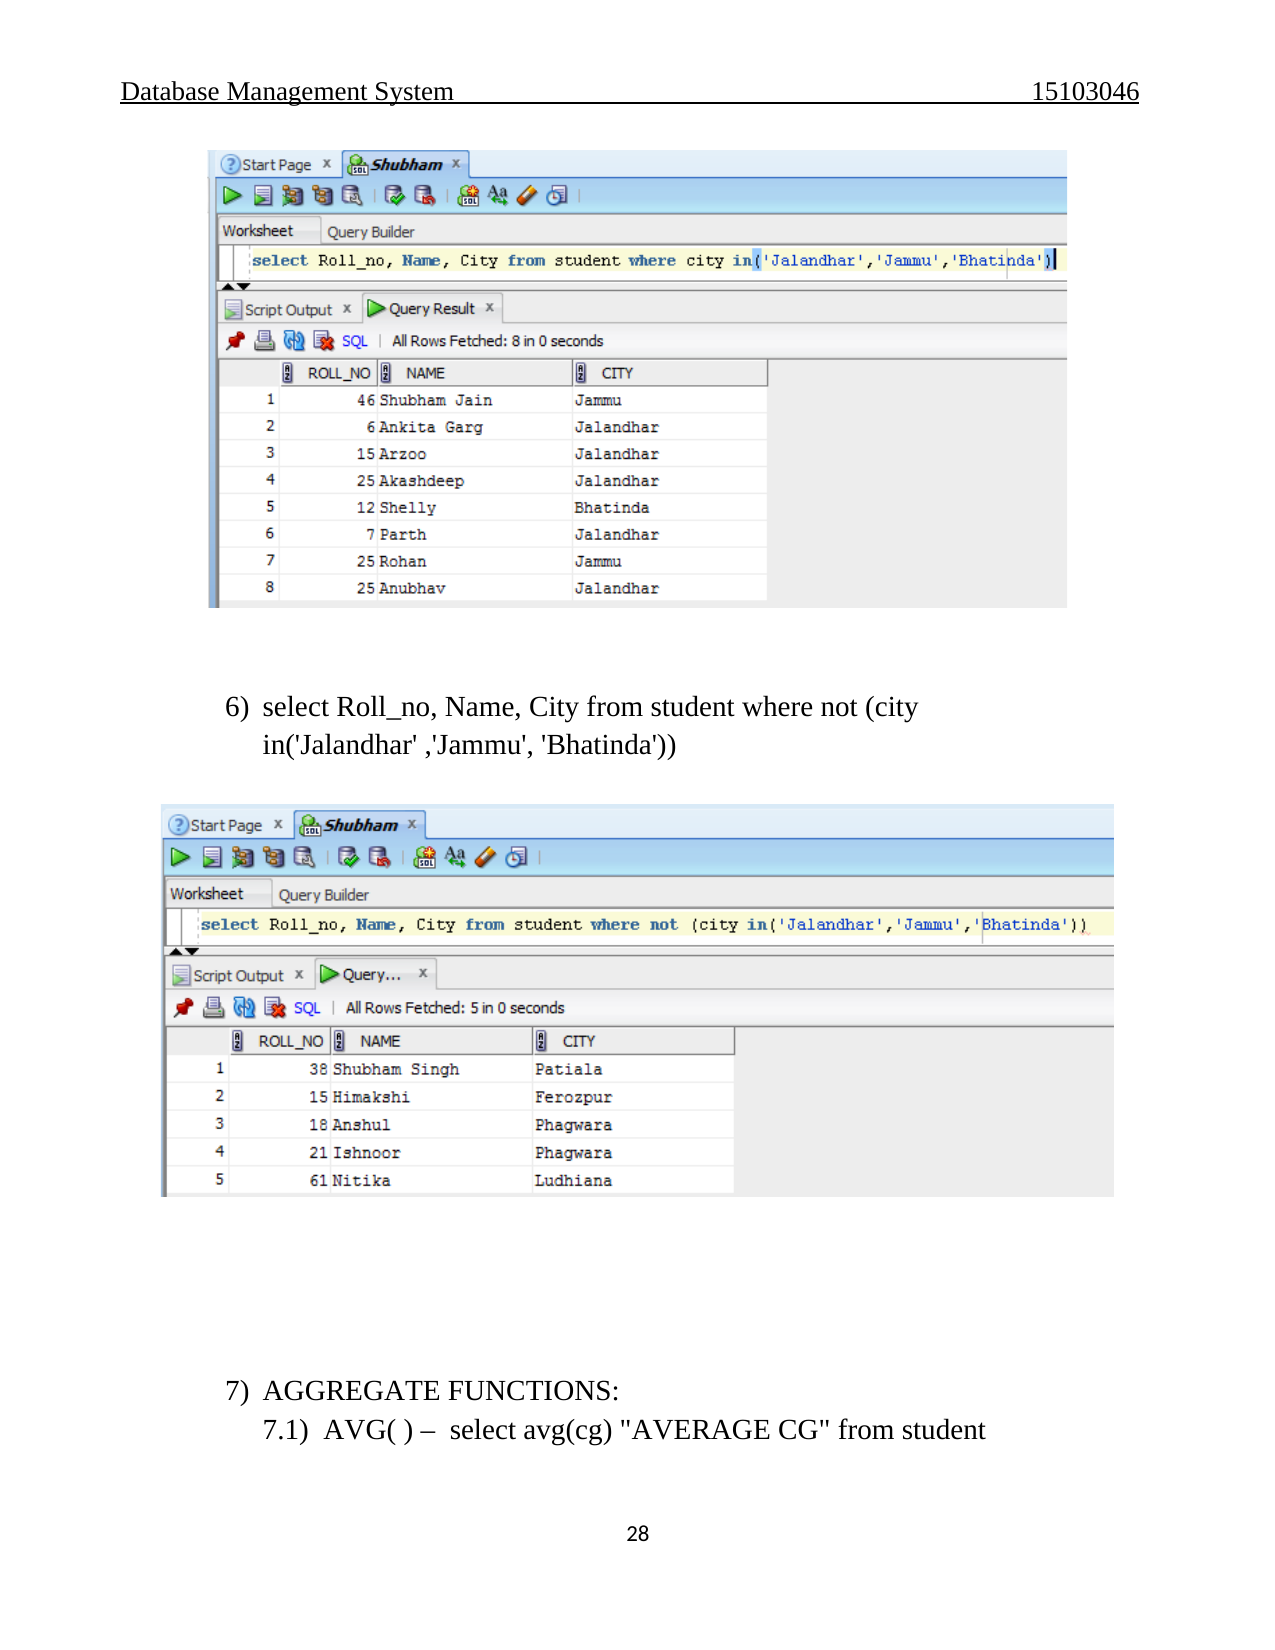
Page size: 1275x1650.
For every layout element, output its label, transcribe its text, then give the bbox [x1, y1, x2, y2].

list 7.1) AVG( ) – select avg(cg) "AVERAGE CG" from student [262, 1412, 1124, 1445]
picture [160, 804, 1114, 1197]
picture [207, 150, 1068, 608]
list select Roll_no, Name, City from student where not (city in('Jalandhar' ,'Jammu', 'Bhatinda')) [225, 689, 1124, 761]
list AGGREGATE FUNCTIONS: [225, 1373, 1124, 1407]
